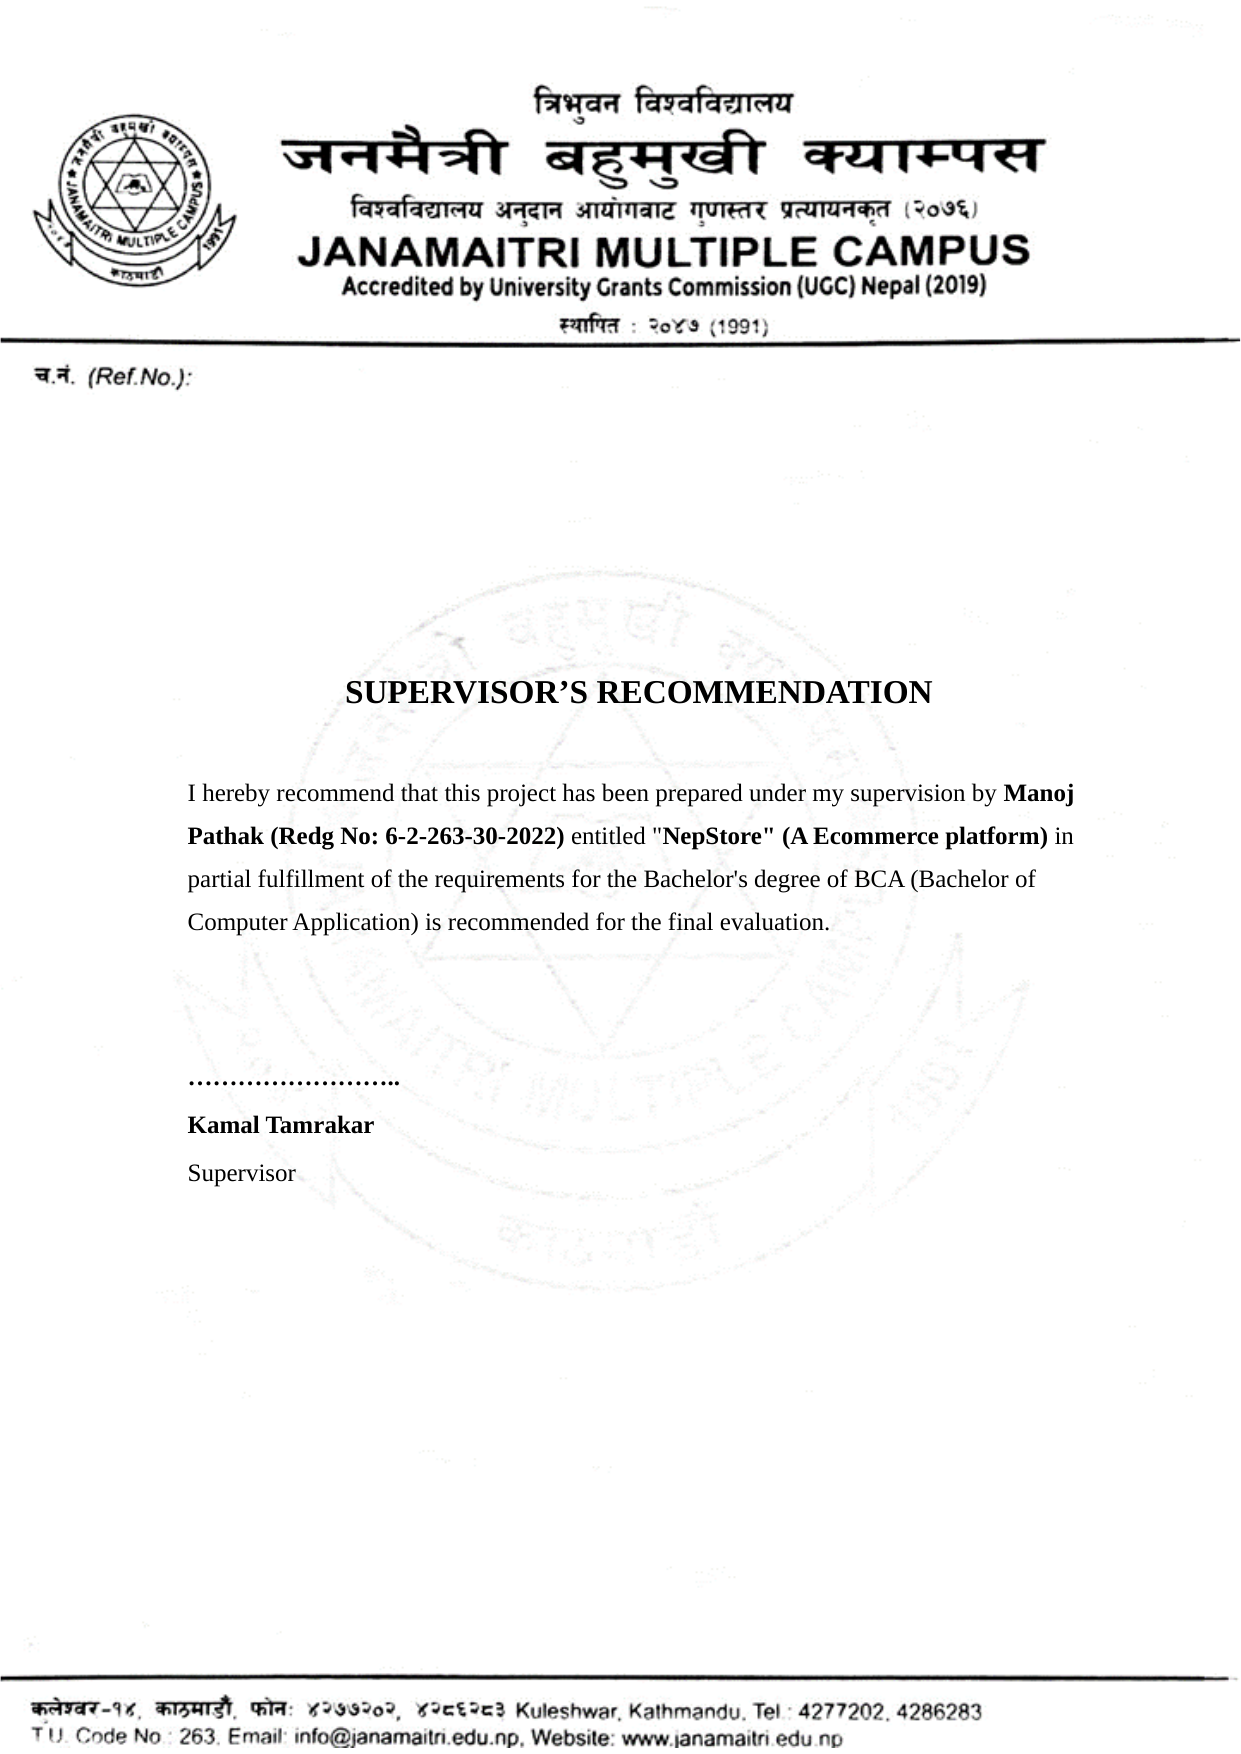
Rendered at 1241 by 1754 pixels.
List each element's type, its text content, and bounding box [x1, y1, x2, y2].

text I hereby recommend that this project has been prepared under my supervision by Manoj Pathak (Redg No: 6-2-263-30-2022) entitled "NepStore" (A Ecommerce platform) in partial fulfillment of the requirements for the Bachelor's degree of BCA (Bachelor of Computer Application) is recommended for the final evaluation. [187, 778, 1090, 936]
picture [0, 2, 1241, 1748]
text SUPERVISOR’S RECOMMENDATION [187, 672, 1090, 711]
text …………………….. [187, 1062, 1090, 1091]
text Supervisor [187, 1158, 1090, 1187]
text Kamal Tamrakar [187, 1110, 1090, 1139]
